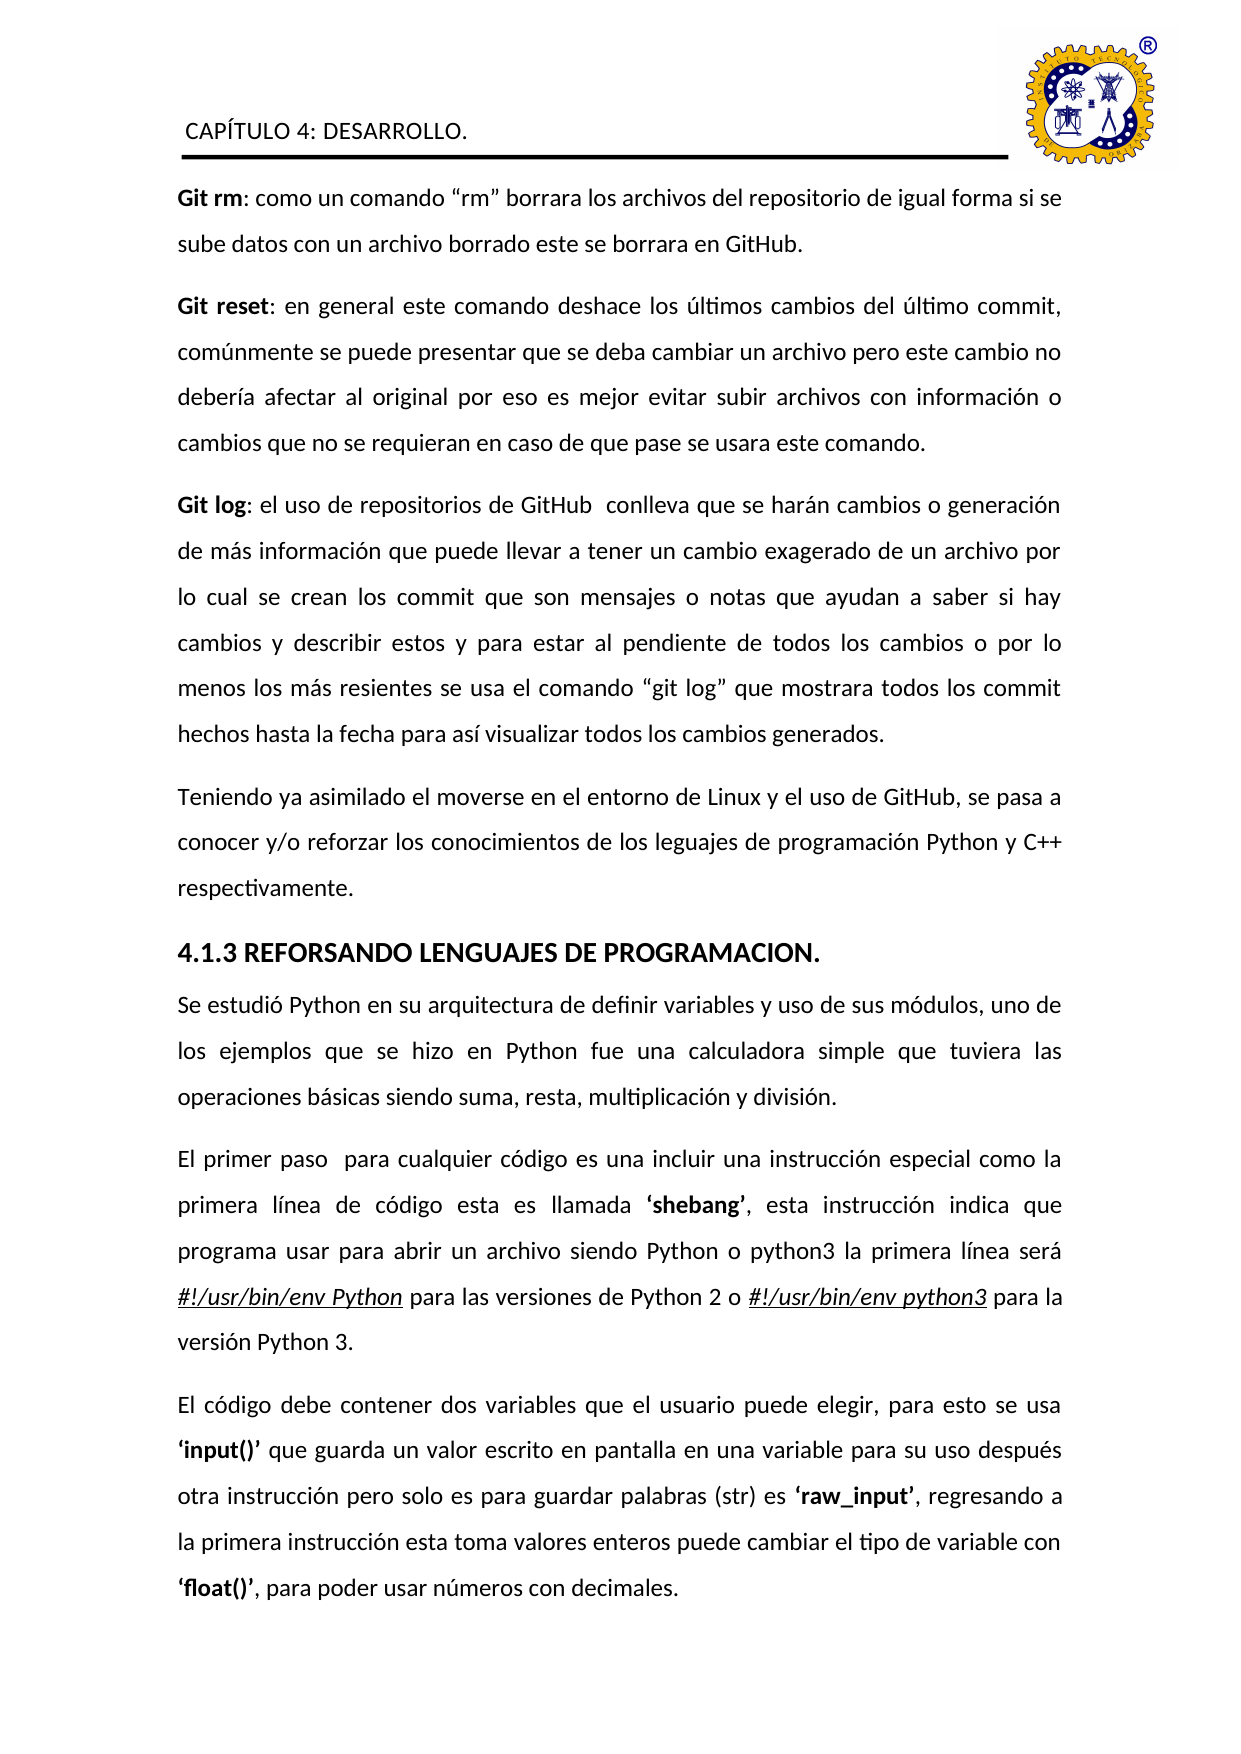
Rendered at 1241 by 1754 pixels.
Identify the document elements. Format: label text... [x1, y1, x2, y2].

picture [996, 27, 1179, 171]
text Se estudió Python en su arquitectura de definir variables y uso de sus módulos, uno de los ejemplos que se hizo en Python fue una calculadora simple que tuviera las operaciones básicas siendo suma, resta, multiplicación y división. [177, 990, 1063, 1112]
text Git reset: en general este comando deshace los últimos cambios del último commit, comúnmente se puede presentar que se deba cambiar un archivo pero este cambio no debería afectar al original por eso es mejor evitar subir archivos con información o cambios que no se requieran en caso de que pase se usara este comando. [177, 290, 1063, 458]
text El código debe contener dos variables que el usuario puede elegir, para esto se usa ‘input()’ que guarda un valor escrito en pantalla en una variable para su uso después otra instrucción pero solo es para guardar palabras (str) es ‘raw_input’, regresando a la primera instrucción esta toma valores enteros puede cambiar el tipo de variable con ‘float()’, para poder usar números con decimales. [177, 1389, 1063, 1602]
text Git rm: como un comando “rm” borrara los archivos del repositorio de igual forma si se sube datos con un archivo borrado este se borrara en GitHub. [177, 182, 1063, 258]
text 4.1.3 Reforsando lenguajes de programacion. [177, 934, 1063, 970]
text Teniendo ya asimilado el moverse en el entorno de Linux y el uso de GitHub, se pasa a conocer y/o reforzar los conocimientos de los leguajes de programación Python y C++ respectivamente. [177, 781, 1063, 903]
text El primer paso para cualquier código es una incluir una instrucción especial como la primera línea de código esta es llamada ‘shebang’, esta instrucción indica que programa usar para abrir un archivo siendo Python o python3 la primera línea será #!/usr/bin/env Python para las versiones de Python 2 o #!/usr/bin/env python3 para la versión Python 3. [177, 1143, 1063, 1357]
text Git log: el uso de repositorios de GitHub conlleva que se harán cambios o generación de más información que puede llevar a tener un cambio exagerado de un archivo por lo cual se crean los commit que son mensajes o notas que ayudan a saber si hay cambios y describir estos y para estar al pendiente de todos los cambios o por lo menos los más resientes se usa el comando “git log” que mostrara todos los commit hechos hasta la fecha para así visualizar todos los cambios generados. [177, 490, 1063, 749]
